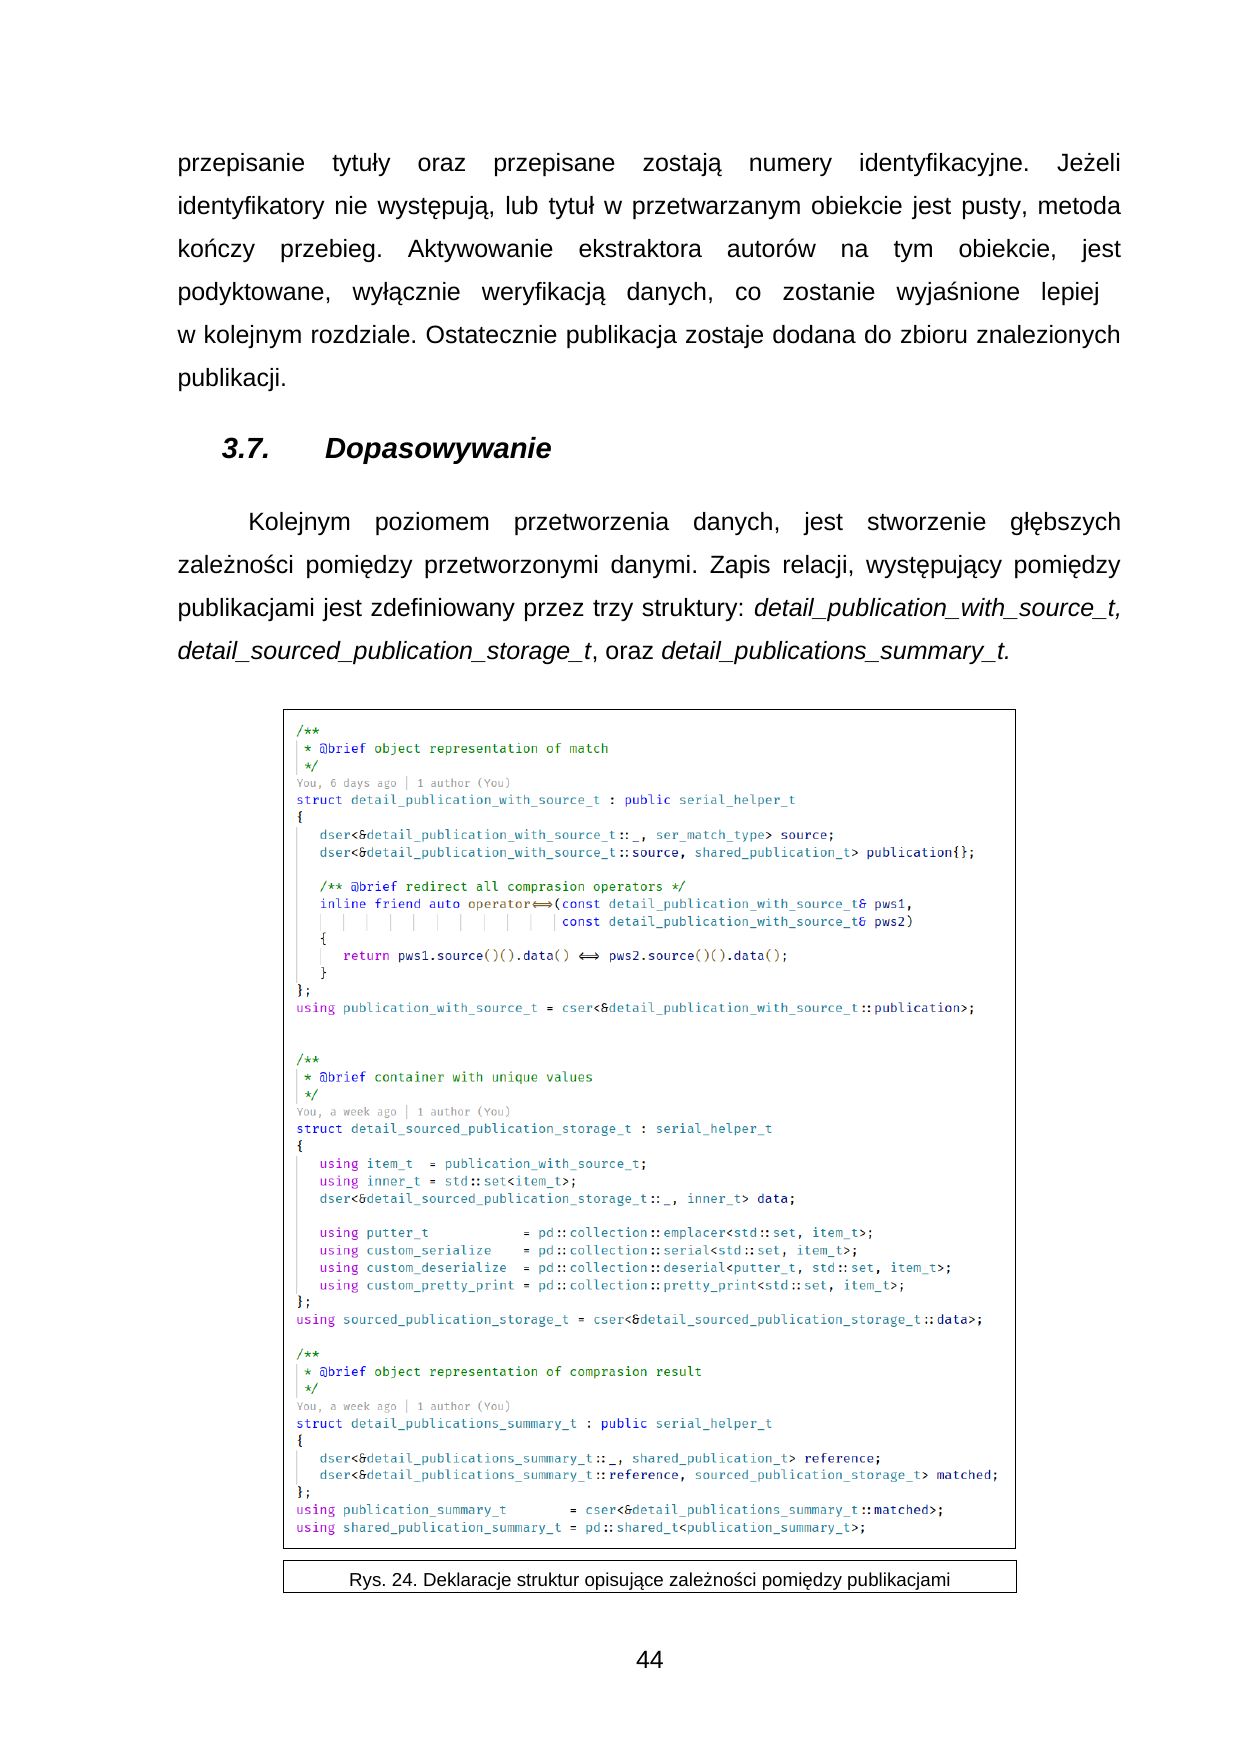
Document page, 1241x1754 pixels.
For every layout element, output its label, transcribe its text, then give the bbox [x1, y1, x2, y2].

picture [284, 710, 1015, 1548]
subtitle Dopasowywanie [222, 431, 1122, 465]
text Kolejnym poziomem przetworzenia danych, jest stworzenie głębszych zależności pomiędzy przetworzonymi danymi. Zapis relacji, występujący pomiędzy publikacjami jest zdefiniowany przez trzy struktury: detail_publication_with_source_t, detail_sourced_publication_storage_t, oraz detail_publications_summary_t. [177, 507, 1122, 665]
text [177, 148, 1122, 392]
